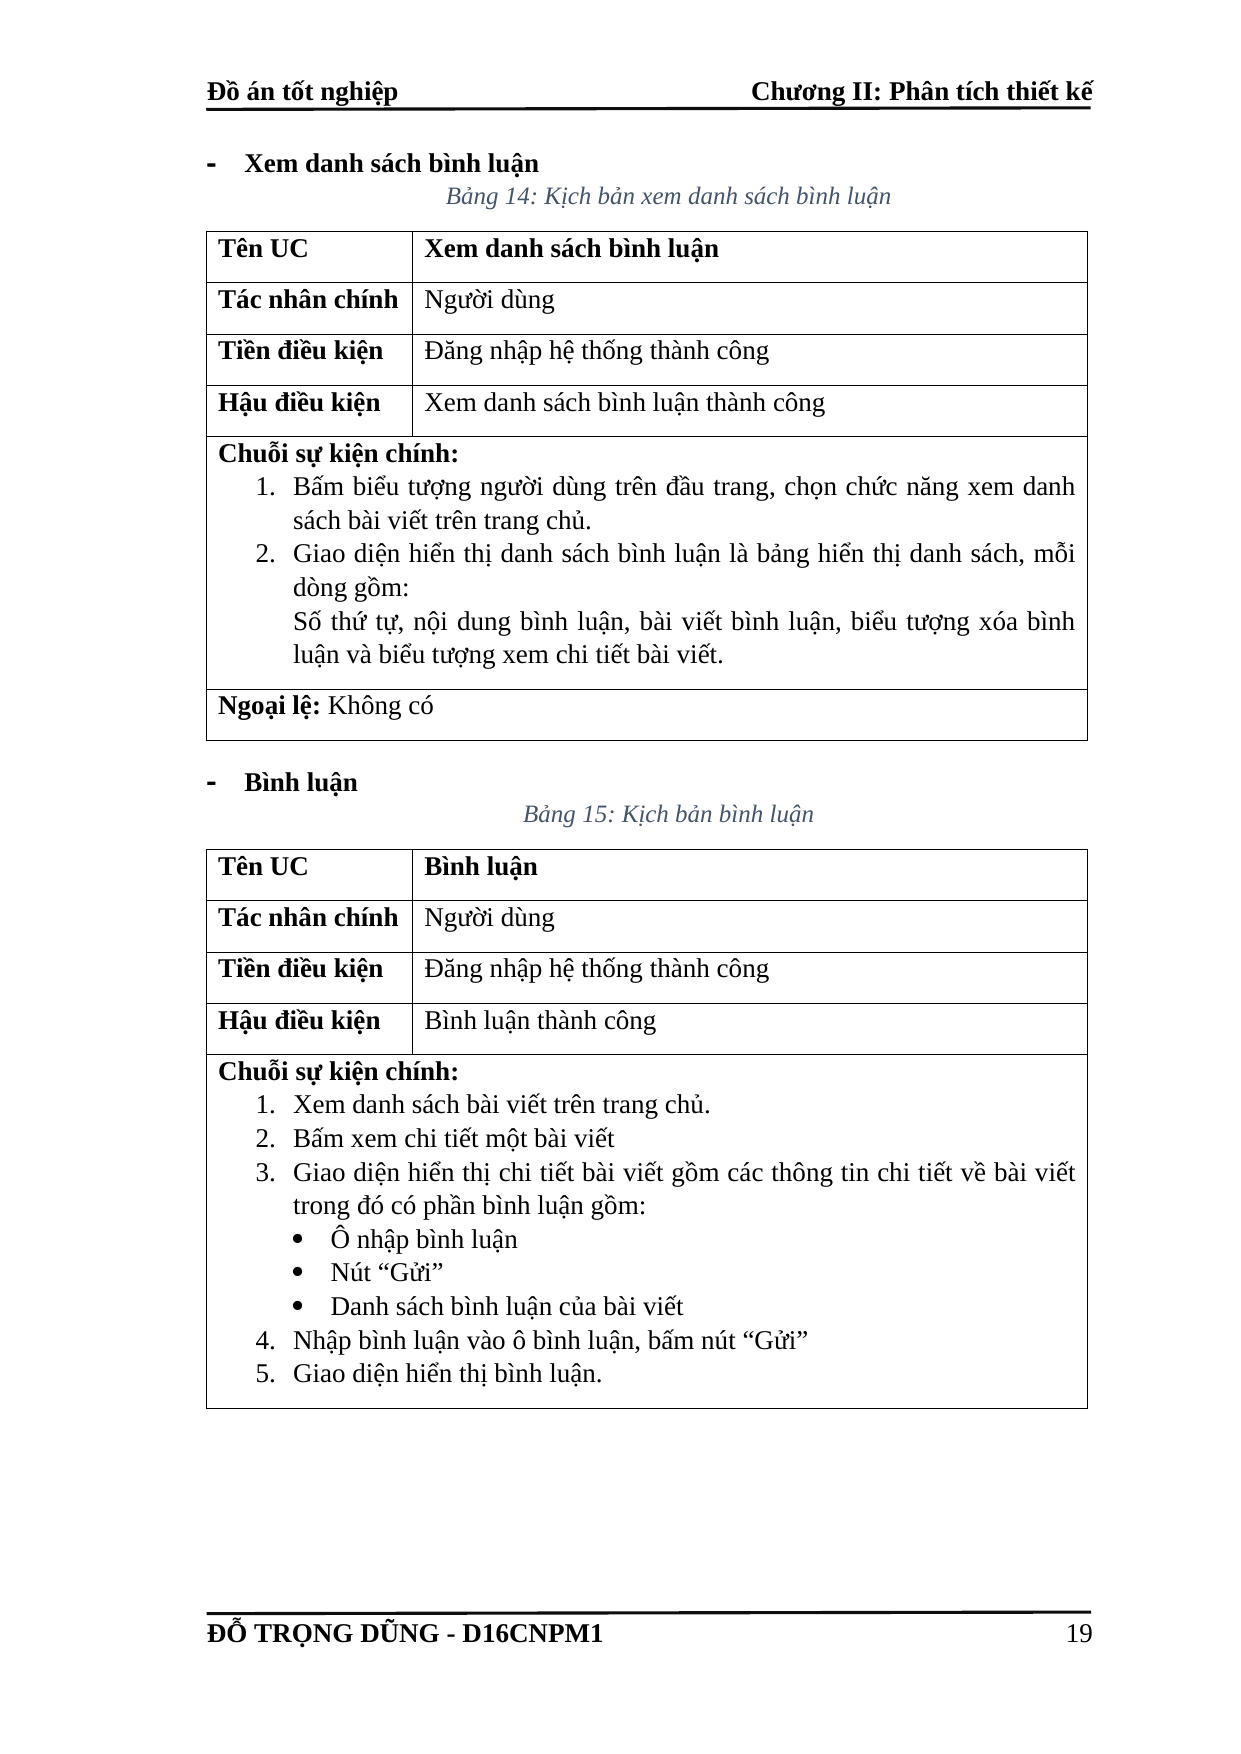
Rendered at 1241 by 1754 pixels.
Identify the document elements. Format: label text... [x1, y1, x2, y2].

text Bảng 15: Kịch bản bình luận [244, 799, 1093, 828]
table_cell Tiền điều kiện [207, 953, 412, 1003]
table_cell Tác nhân chính [207, 283, 412, 333]
list Xem danh sách bình luận [207, 148, 1093, 179]
table_header Bình luận [413, 850, 1087, 900]
table_cell Tác nhân chính [207, 901, 412, 952]
list Bình luận [207, 766, 1093, 797]
table_cell Đăng nhập hệ thống thành công [413, 335, 1087, 385]
table_cell Xem danh sách bình luận thành công [413, 386, 1087, 436]
table_cell Tiền điều kiện [207, 335, 412, 385]
table_cell Ngoại lệ: Không có [207, 690, 1087, 740]
table_cell Hậu điều kiện [207, 386, 412, 436]
table_header Tên UC [207, 232, 412, 282]
table_cell Chuỗi sự kiện chính: Xem danh sách bài viết trên trang chủ. Bấm xem chi tiết một bài viết Giao diện hiển thị chi tiết bài viết gồm các thông tin chi tiết về bài viết trong đó có phần bình luận gồm: Ô nhập bình luận Nút “Gửi” Danh sách bình luận của bài viết Nhập bình luận vào ô bình luận, bấm nút “Gửi” Giao diện hiển thị bình luận. [207, 1055, 1087, 1408]
table_header Xem danh sách bình luận [413, 232, 1087, 282]
table_cell Người dùng [413, 283, 1087, 333]
table_cell Hậu điều kiện [207, 1004, 412, 1054]
text Bảng 14: Kịch bản xem danh sách bình luận [244, 181, 1093, 210]
table_cell Đăng nhập hệ thống thành công [413, 953, 1087, 1003]
table_header Tên UC [207, 850, 412, 900]
table_cell Chuỗi sự kiện chính: Bấm biểu tượng người dùng trên đầu trang, chọn chức năng xem danh sách bài viết trên trang chủ. Giao diện hiển thị danh sách bình luận là bảng hiển thị danh sách, mỗi dòng gồm: Số thứ tự, nội dung bình luận, bài viết bình luận, biểu tượng xóa bình luận và biểu tượng xem chi tiết bài viết. [207, 437, 1087, 688]
table_cell Người dùng [413, 901, 1087, 952]
table_cell Bình luận thành công [413, 1004, 1087, 1054]
